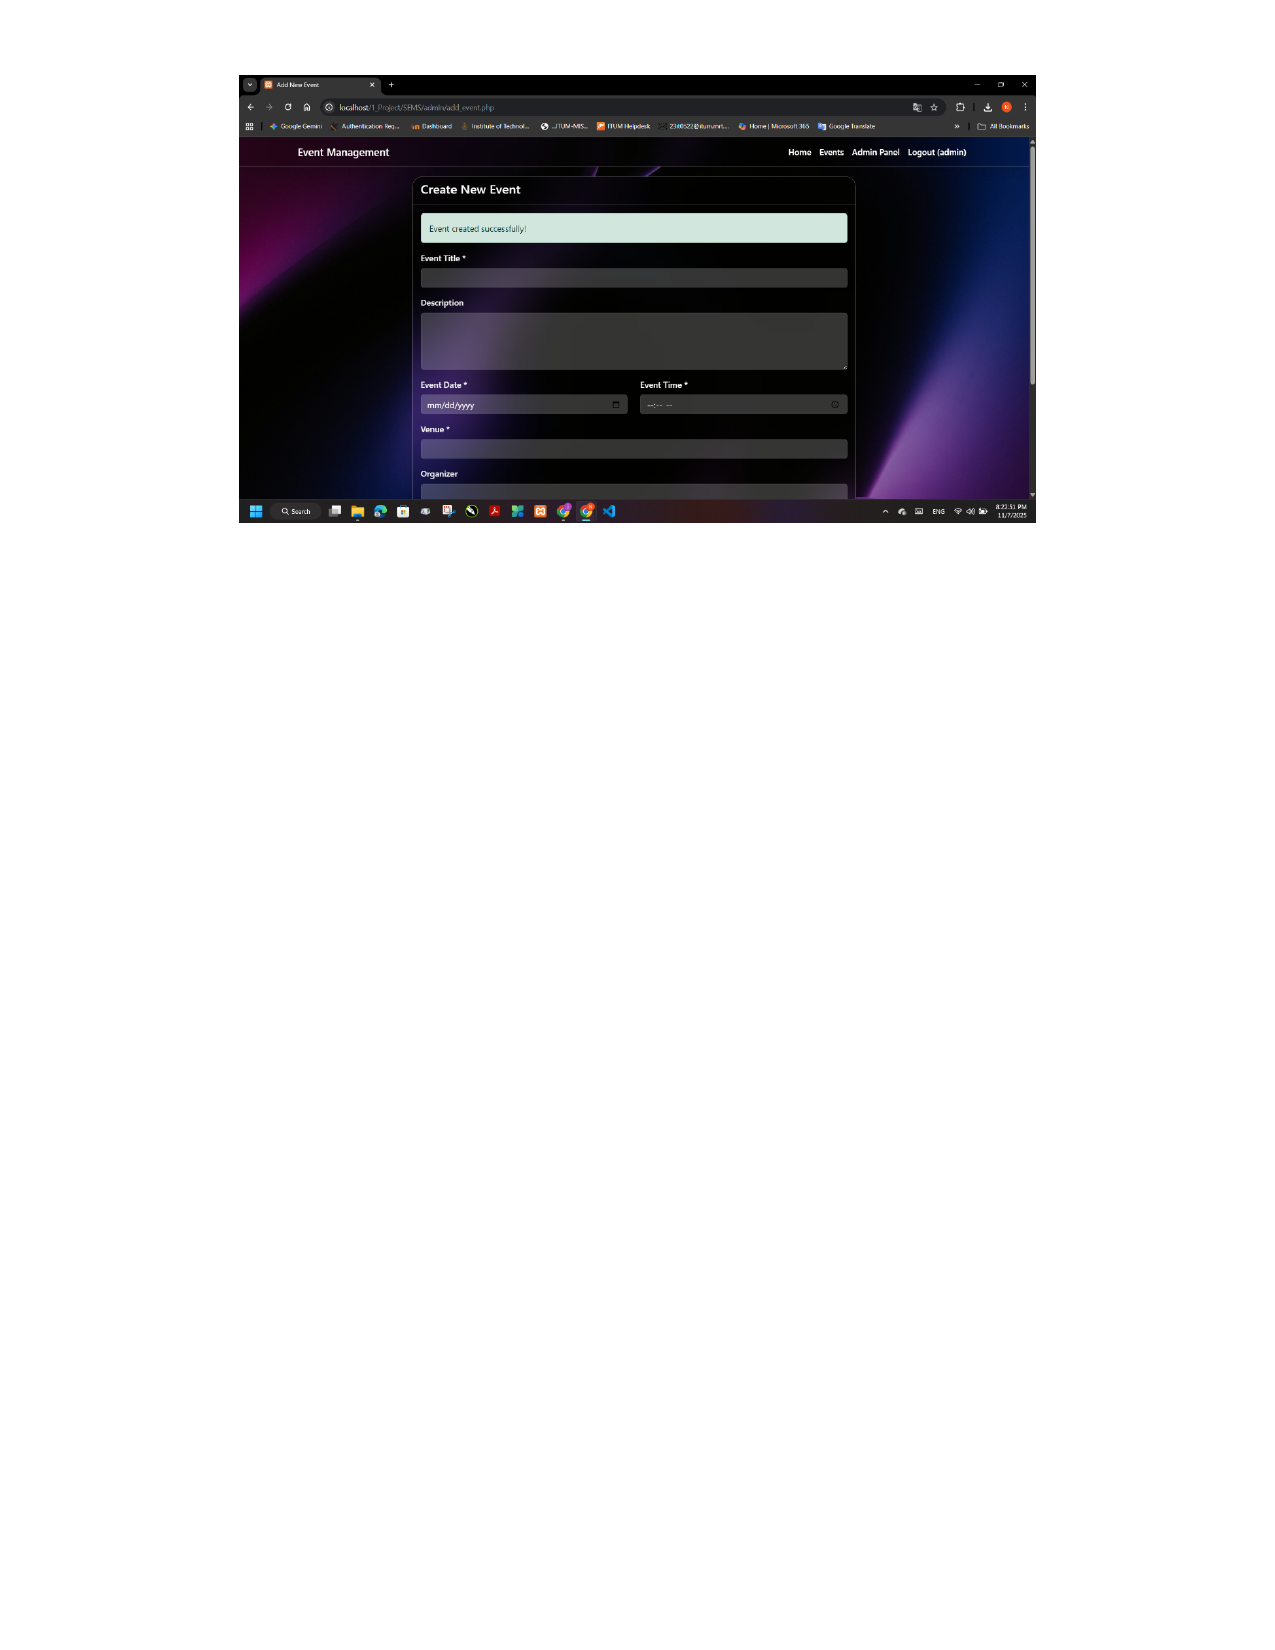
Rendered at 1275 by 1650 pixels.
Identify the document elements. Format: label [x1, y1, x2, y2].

picture [239, 75, 1036, 523]
